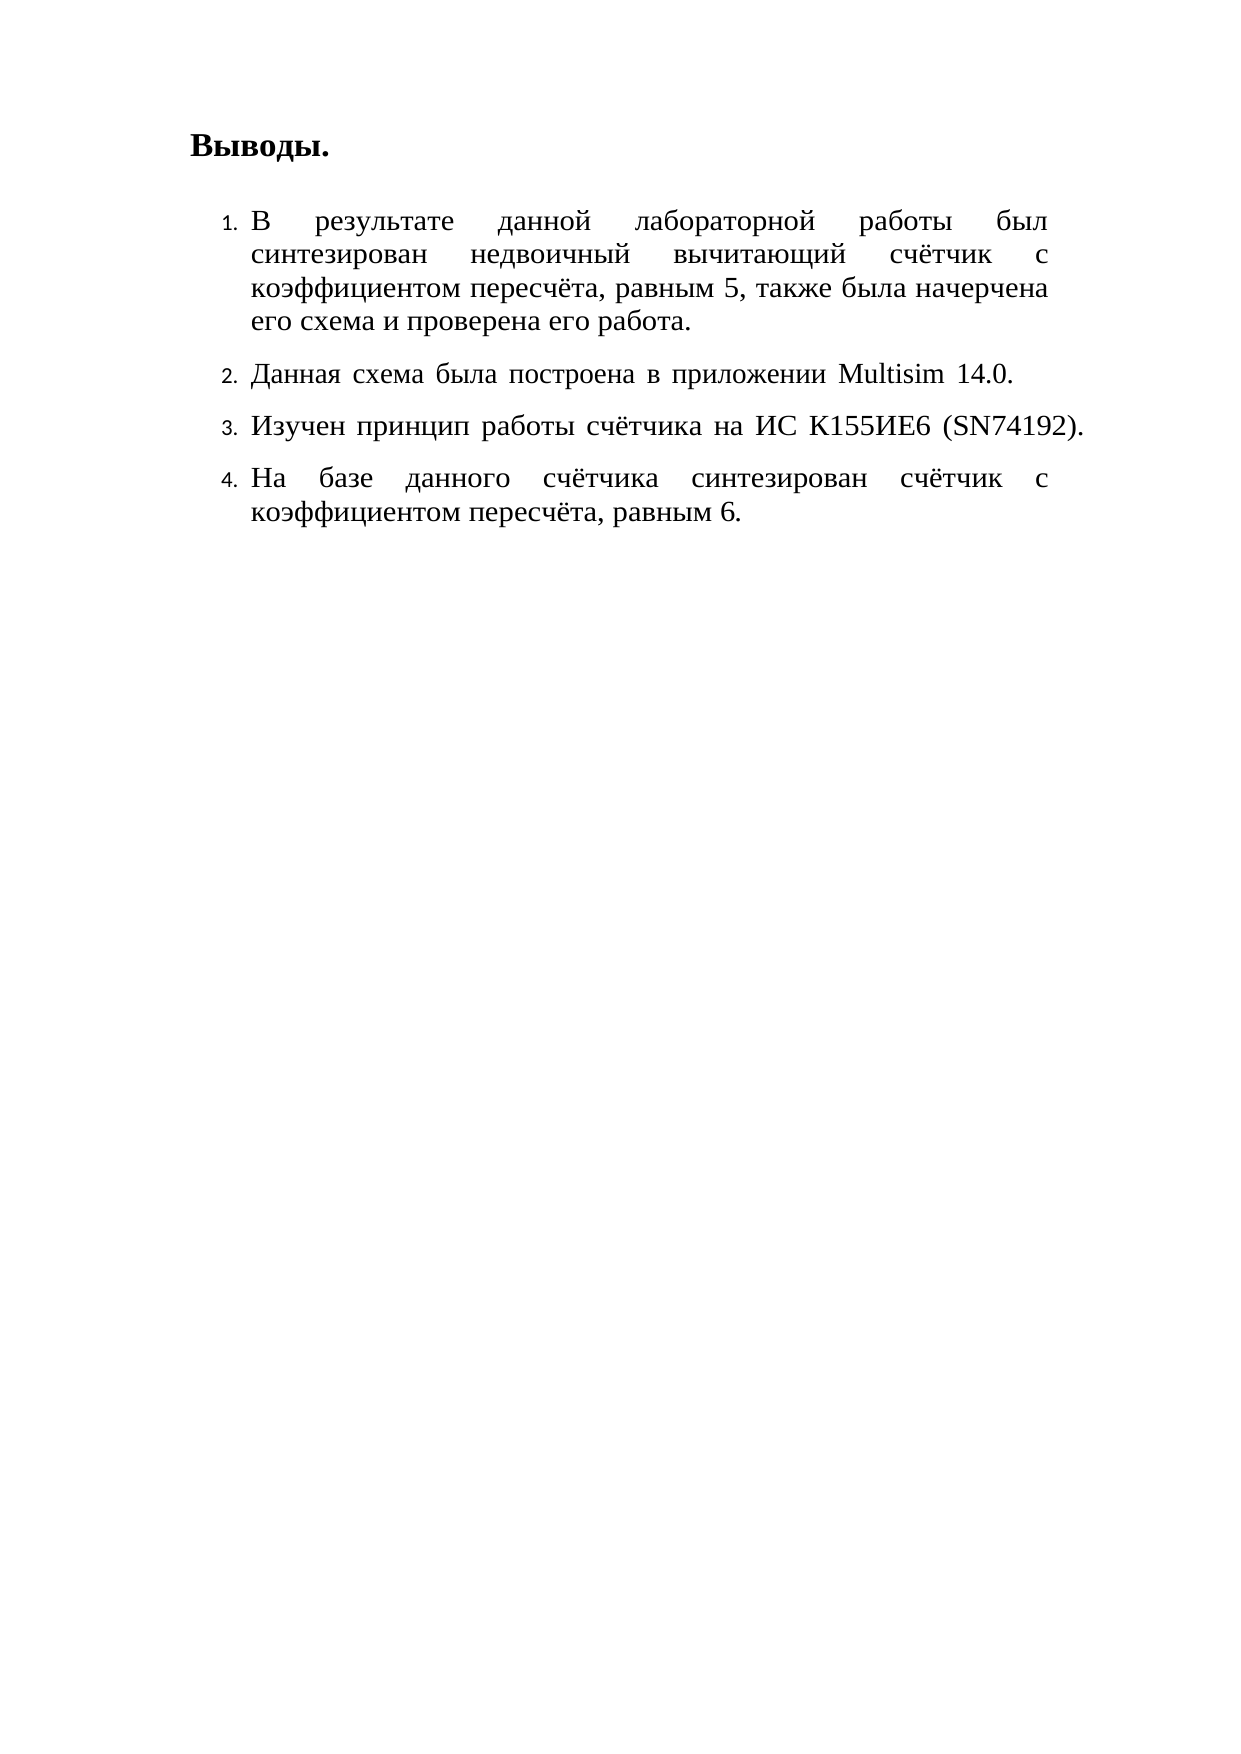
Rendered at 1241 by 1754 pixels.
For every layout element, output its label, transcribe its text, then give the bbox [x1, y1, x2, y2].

list На базе данного счётчика синтезирован счётчик с коэффициентом пересчёта, равным 6. [221, 461, 1048, 528]
list В результате данной лабораторной работы был синтезирован недвоичный вычитающий счётчик с коэффициентом пересчёта, равным 5, также была начерчена его схема и проверена его работа. [221, 203, 1048, 337]
text Выводы. [190, 125, 1152, 163]
list Изучен принцип работы счётчика на ИС К155ИЕ6 (SN74192). [221, 408, 1152, 442]
list Данная схема была построена в приложении Multisim 14.0. [221, 356, 1152, 389]
